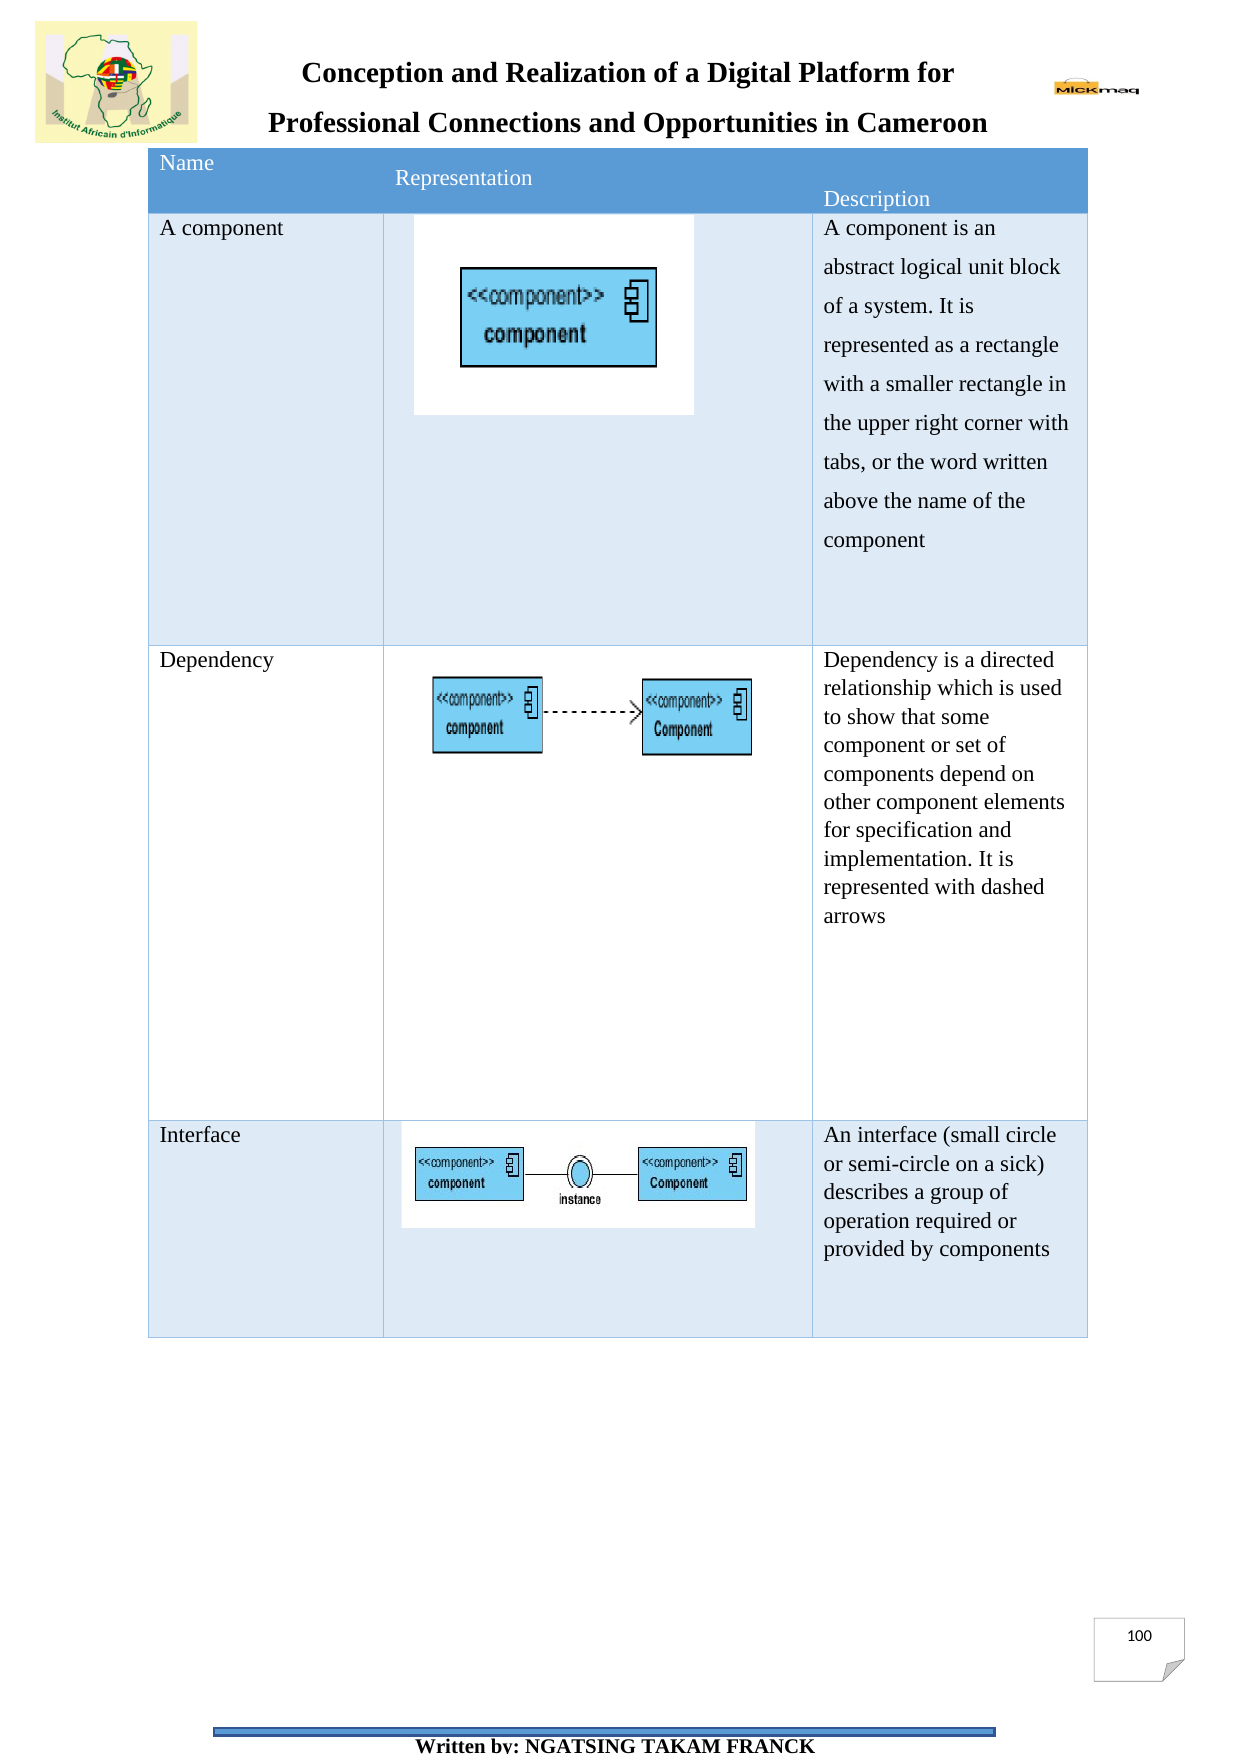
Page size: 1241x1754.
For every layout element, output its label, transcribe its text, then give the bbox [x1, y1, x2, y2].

picture [405, 645, 774, 797]
table_cell Interface [149, 1121, 383, 1337]
table_header Representation [384, 149, 812, 213]
table_header Description [813, 149, 1087, 213]
table_cell A component [149, 214, 383, 645]
table_cell Dependency is a directed relationship which is used to show that some component or set of components depend on other component elements for specification and implementation. It is represented with dashed arrows [813, 646, 1087, 1120]
picture [1047, 73, 1143, 103]
table_cell A component is an abstract logical unit block of a system. It is represented as a rectangle with a smaller rectangle in the upper right corner with tabs, or the word written above the name of the component [813, 214, 1087, 645]
picture [401, 1121, 756, 1228]
picture [35, 21, 198, 143]
table_cell [384, 646, 812, 1120]
table_cell [384, 214, 812, 645]
table_cell Dependency [149, 646, 383, 1120]
table_cell [384, 1121, 812, 1337]
table_cell An interface (small circle or semi-circle on a sick) describes a group of operation required or provided by components [813, 1121, 1087, 1337]
table_header Name [149, 149, 383, 213]
picture [413, 214, 695, 415]
